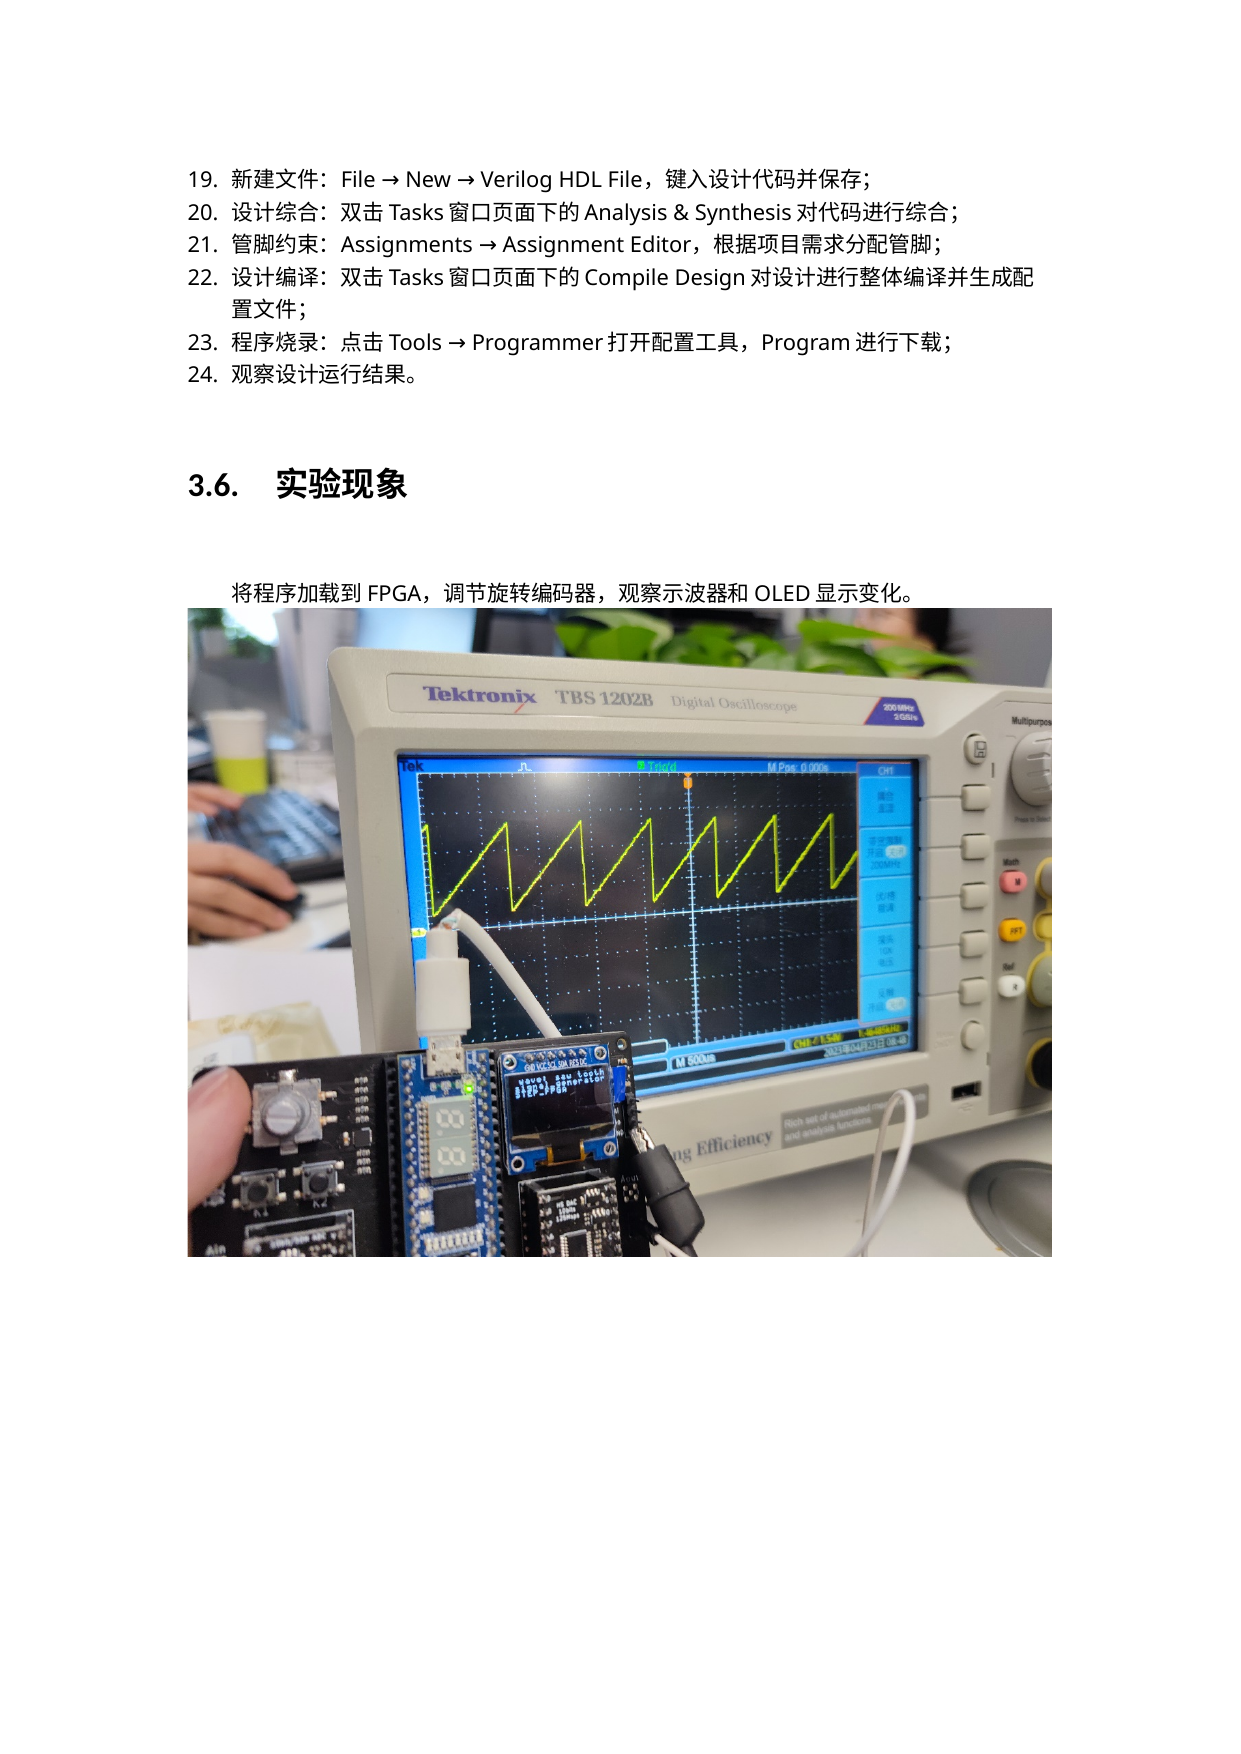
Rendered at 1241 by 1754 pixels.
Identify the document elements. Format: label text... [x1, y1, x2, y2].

list 设计综合：双击Tasks窗口页面下的Analysis & Synthesis对代码进行综合； [187, 194, 1053, 227]
list 观察设计运行结果。 [187, 357, 1053, 389]
subtitle 实验现象 [187, 449, 1053, 514]
list 设计编译：双击Tasks窗口页面下的Compile Design对设计进行整体编译并生成配置文件； [187, 259, 1053, 324]
list 管脚约束：Assignments → Assignment Editor，根据项目需求分配管脚； [187, 227, 1053, 259]
picture [187, 608, 1052, 1257]
list 程序烧录：点击Tools → Programmer打开配置工具，Program进行下载； [187, 324, 1053, 357]
text 将程序加载到FPGA，调节旋转编码器，观察示波器和OLED显示变化。 [187, 576, 1053, 608]
list 新建文件：File → New → Verilog HDL File，键入设计代码并保存； [187, 162, 1053, 194]
